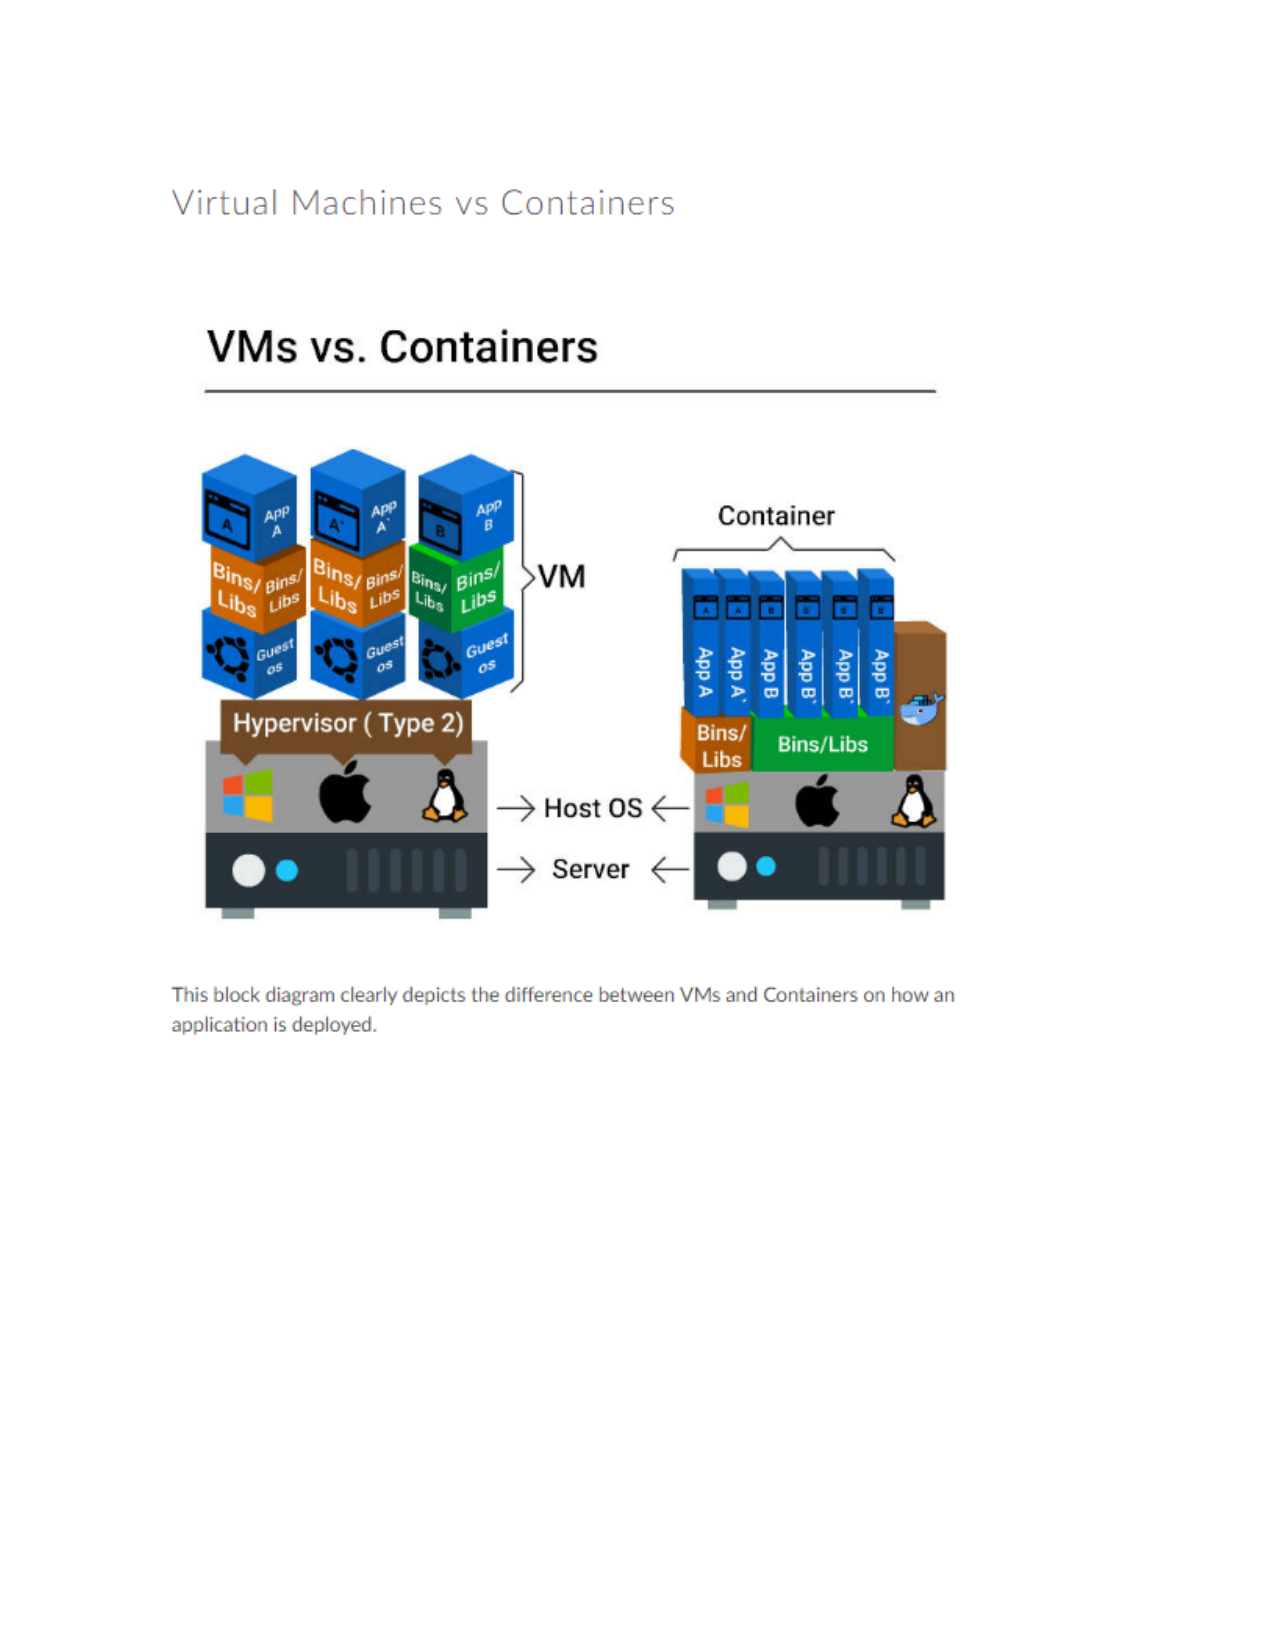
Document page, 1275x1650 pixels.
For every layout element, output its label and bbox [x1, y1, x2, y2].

picture [150, 150, 1038, 1060]
